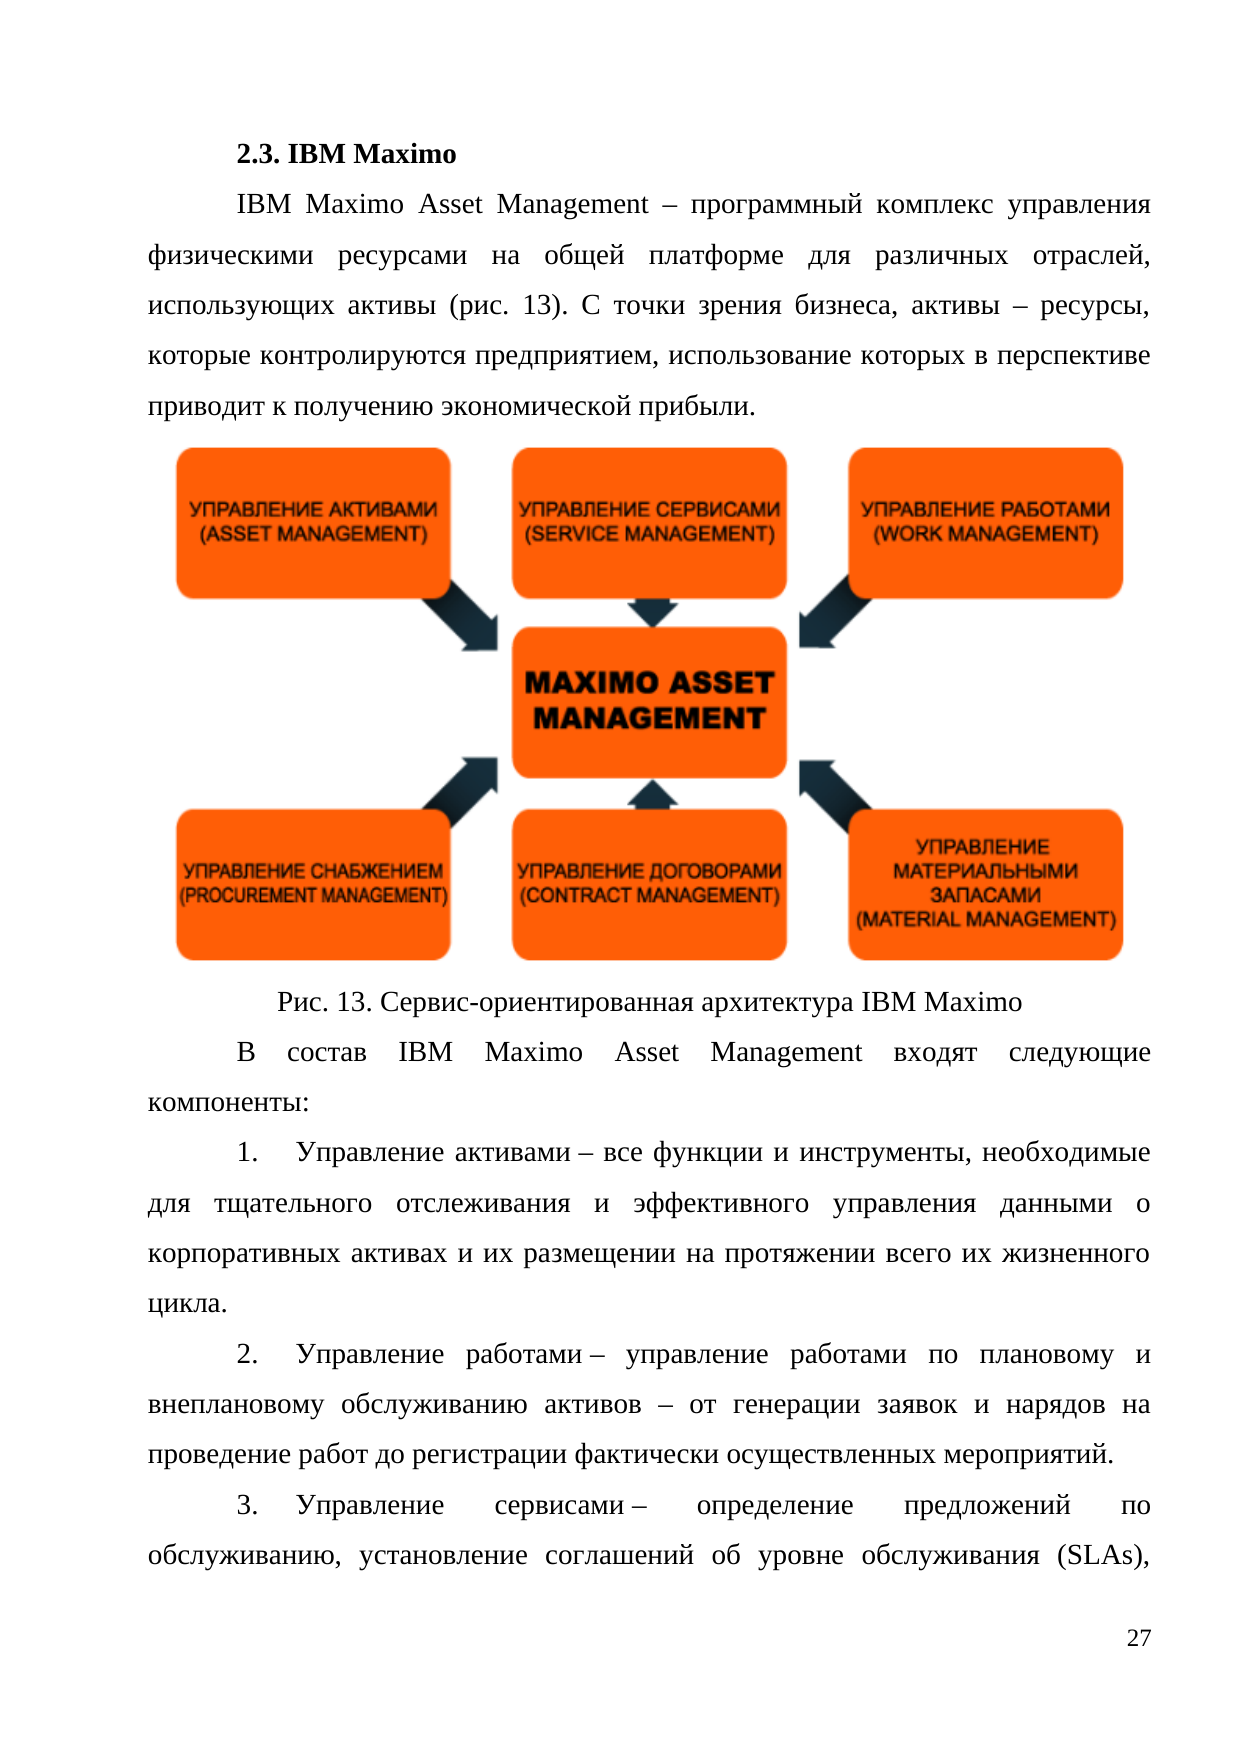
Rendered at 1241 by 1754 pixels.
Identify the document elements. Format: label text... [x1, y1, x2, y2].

picture [163, 438, 1136, 970]
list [148, 1487, 1152, 1571]
list IBM Maximo Asset Management – программный комплекс управления физическими ресурсами на общей платформе для различных отраслей, использующих активы (рис. 13). С точки зрения бизнеса, активы – ресурсы, которые контролируются предприятием, использование которых в перспективе приводит к получению экономической прибыли. [148, 186, 1152, 421]
list Рис. 13. Сервис-ориентированная архитектура IBM Maximo [148, 984, 1152, 1017]
subtitle 2.3. IBM Maximo [148, 136, 1152, 170]
text В состав IBM Maximo Asset Management входят следующие компоненты: [148, 1034, 1152, 1118]
list Управление работами – управление работами по плановому и внеплановому обслуживанию активов – от генерации заявок и нарядов на проведение работ до регистрации фактически осуществленных мероприятий. [148, 1336, 1152, 1470]
list Управление активами – все функции и инструменты, необходимые для тщательного отслеживания и эффективного управления данными о корпоративных активах и их размещении на протяжении всего их жизненного цикла. [148, 1134, 1152, 1319]
